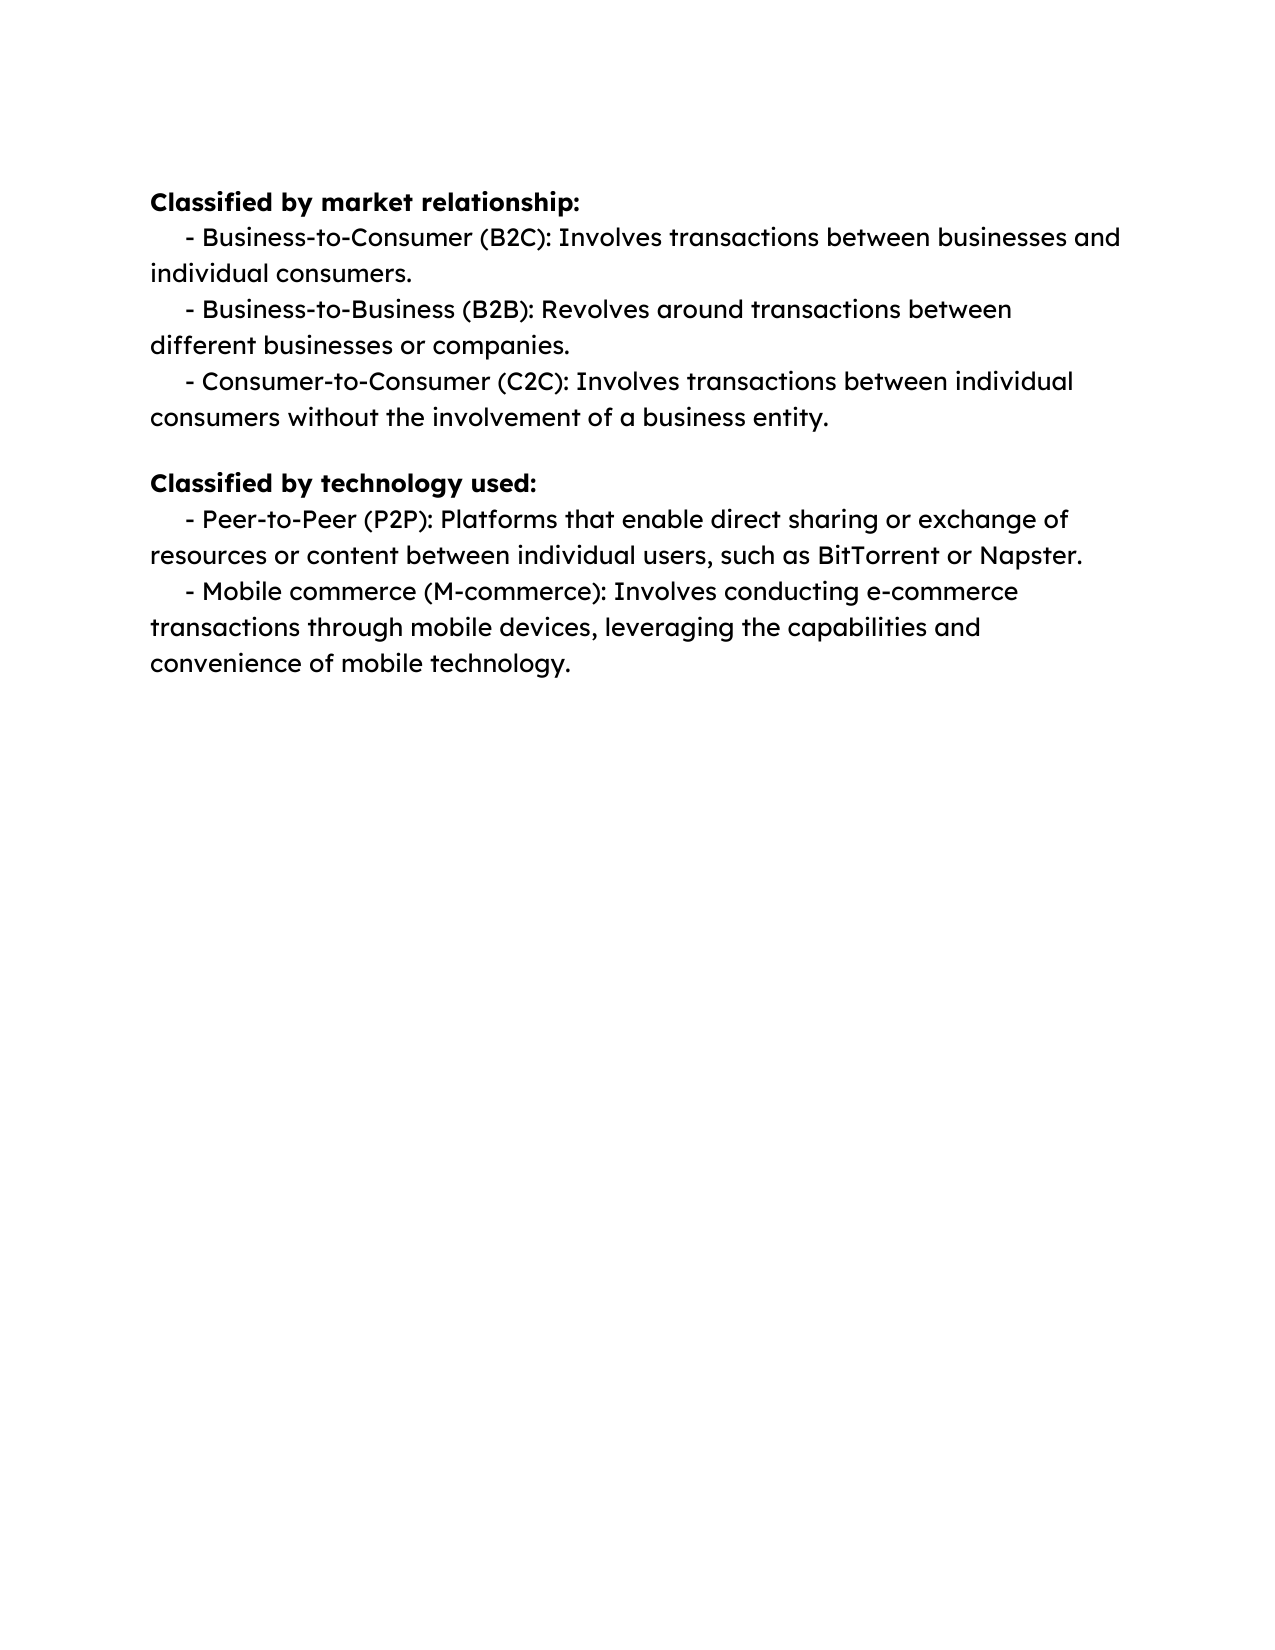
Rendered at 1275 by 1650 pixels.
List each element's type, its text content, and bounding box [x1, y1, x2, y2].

text Classified by market relationship: [150, 186, 1125, 217]
text Classified by technology used: [150, 468, 1125, 499]
text - Mobile commerce (M-commerce): Involves conducting e-commerce transactions through mobile devices, leveraging the capabilities and convenience of mobile technology. [150, 576, 1125, 679]
text - Business-to-Consumer (B2C): Involves transactions between businesses and individual consumers. [150, 222, 1125, 289]
text - Business-to-Business (B2B): Revolves around transactions between different businesses or companies. [150, 294, 1125, 361]
text - Consumer-to-Consumer (C2C): Involves transactions between individual consumers without the involvement of a business entity. [150, 366, 1125, 433]
text - Peer-to-Peer (P2P): Platforms that enable direct sharing or exchange of resources or content between individual users, such as BitTorrent or Napster. [150, 504, 1125, 571]
